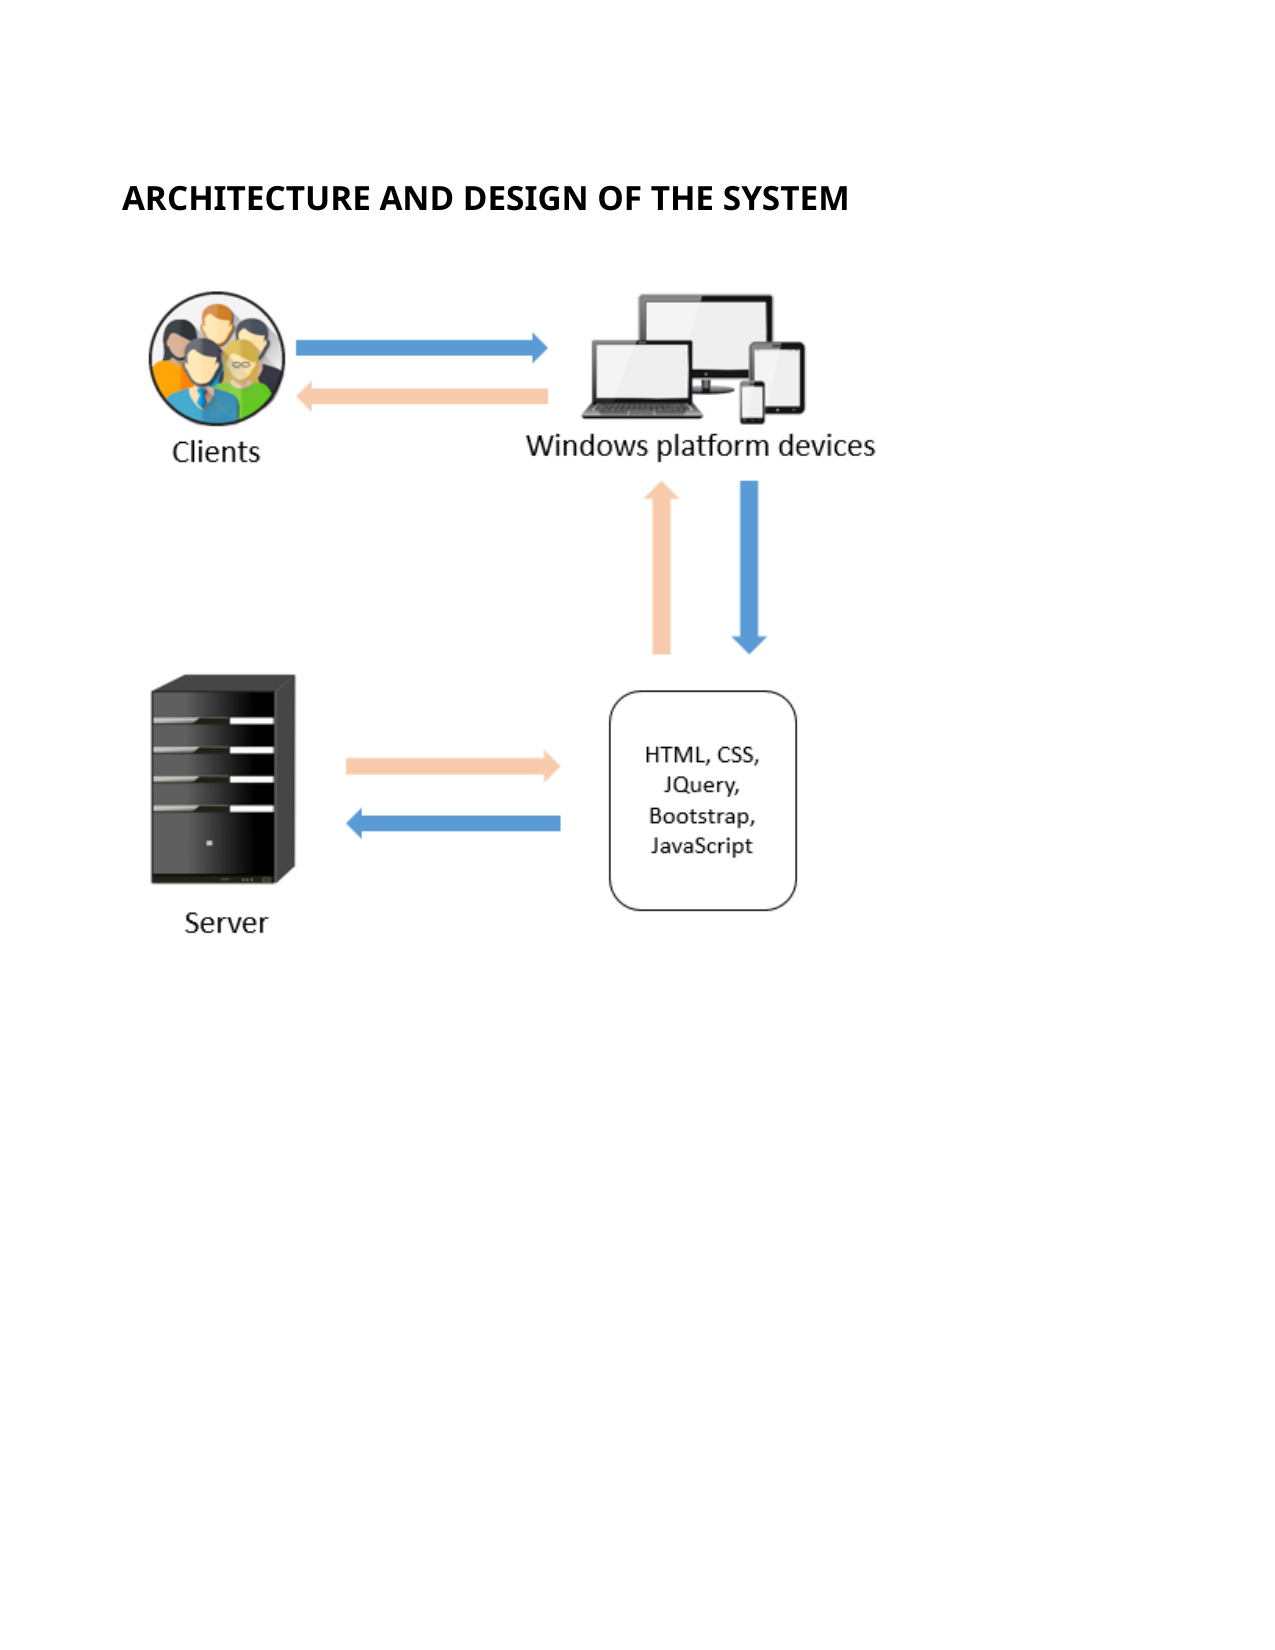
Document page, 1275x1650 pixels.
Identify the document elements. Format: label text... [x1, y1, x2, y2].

subtitle ARCHITECTURE AND DESIGN OF THE SYSTEM [122, 175, 1172, 220]
picture [121, 248, 888, 966]
